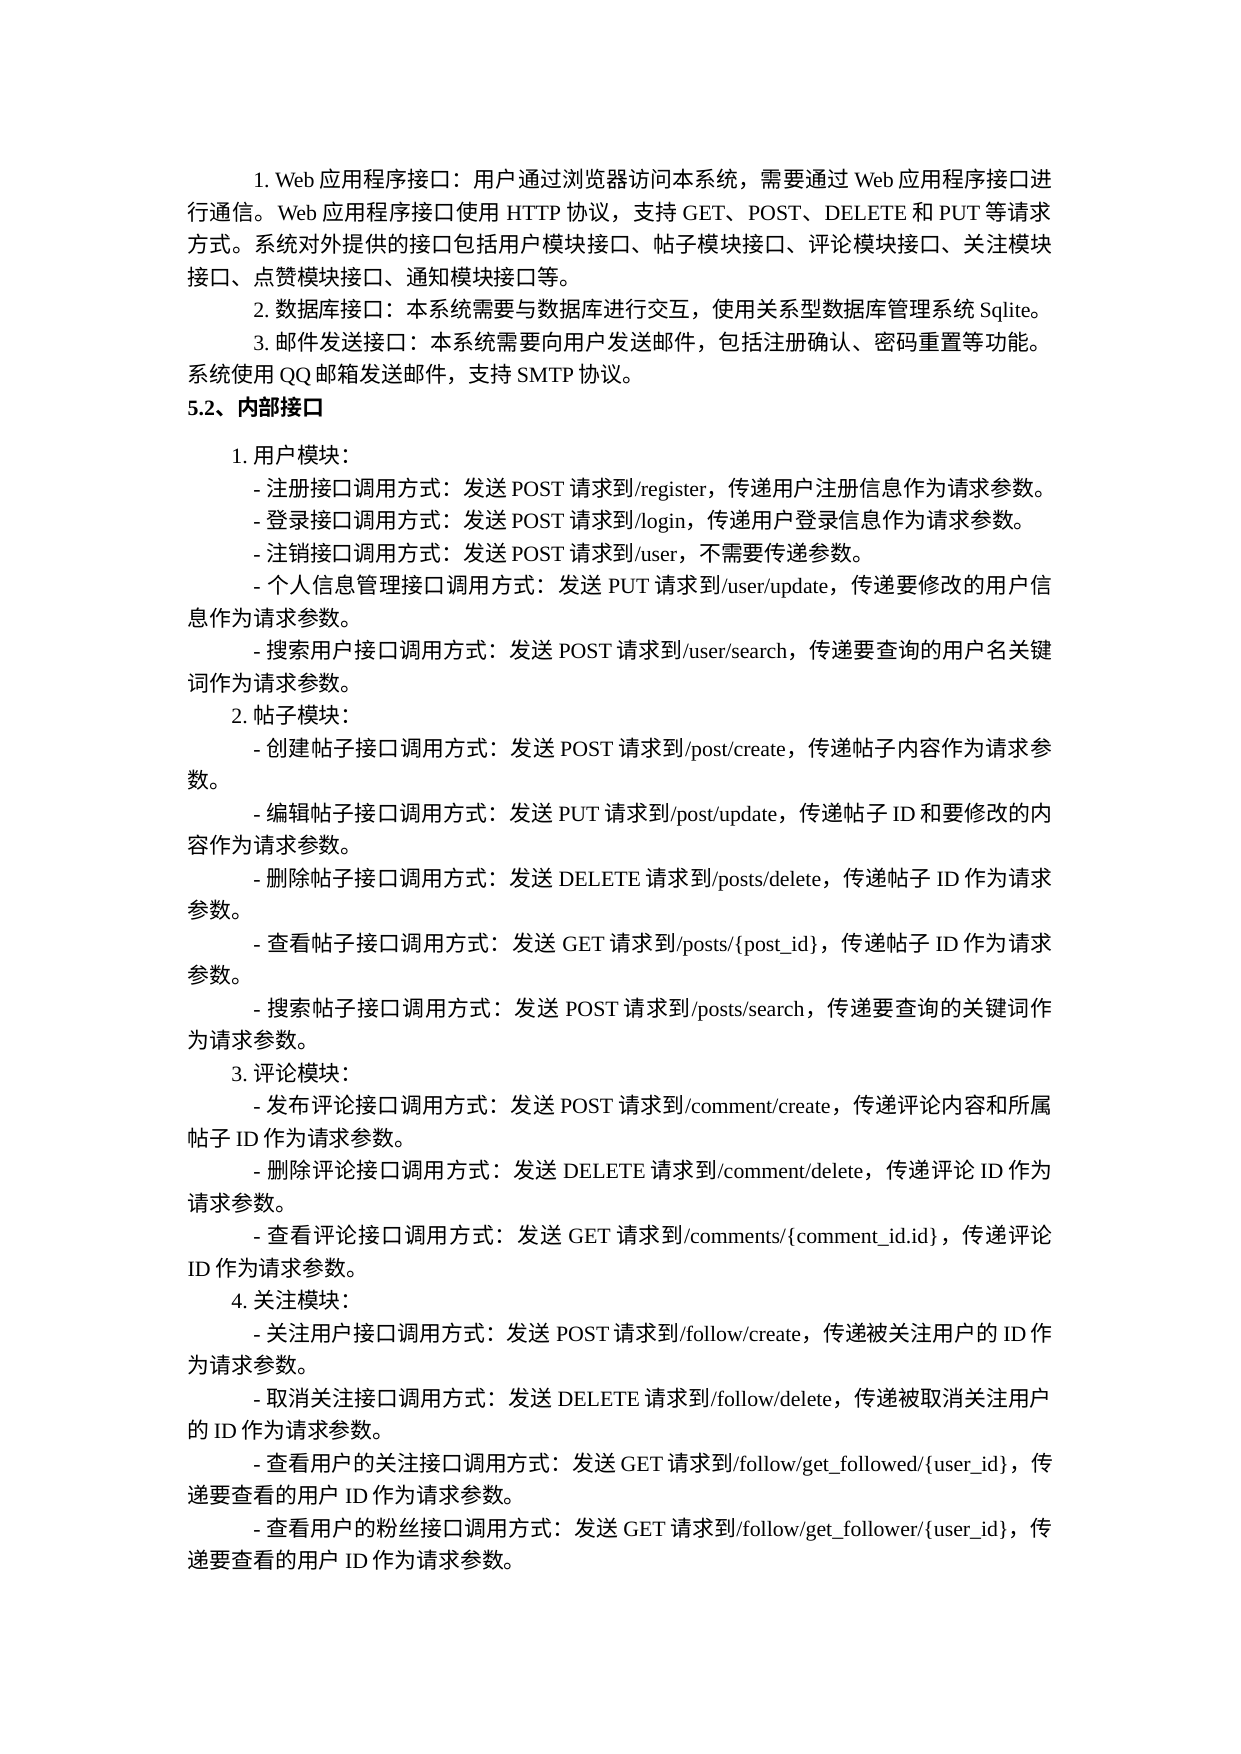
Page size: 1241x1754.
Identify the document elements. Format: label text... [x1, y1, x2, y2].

text - 删除帖子接口调用方式：发送DELETE请求到/posts/delete，传递帖子ID作为请求参数。 [187, 860, 1053, 925]
text - 个人信息管理接口调用方式：发送PUT请求到/user/update，传递要修改的用户信息作为请求参数。 [187, 568, 1053, 633]
text - 查看评论接口调用方式：发送GET请求到/comments/{comment_id.id}，传递评论ID作为请求参数。 [187, 1218, 1053, 1283]
list 关注模块： [187, 1283, 1053, 1315]
text - 查看用户的关注接口调用方式：发送GET请求到/follow/get_followed/{user_id}，传递要查看的用户ID作为请求参数。 [187, 1445, 1053, 1510]
text - 查看帖子接口调用方式：发送GET请求到/posts/{post_id}，传递帖子ID作为请求参数。 [187, 925, 1053, 990]
list 评论模块： [187, 1055, 1053, 1088]
text 5.2、内部接口 [187, 389, 1053, 422]
list Web应用程序接口：用户通过浏览器访问本系统，需要通过Web应用程序接口进行通信。Web应用程序接口使用HTTP协议，支持GET、POST、DELETE和PUT等请求方式。系统对外提供的接口包括用户模块接口、帖子模块接口、评论模块接口、关注模块接口、点赞模块接口、通知模块接口等。 [187, 162, 1053, 292]
list 数据库接口：本系统需要与数据库进行交互，使用关系型数据库管理系统Sqlite。 [187, 292, 1053, 324]
text - 搜索用户接口调用方式：发送POST请求到/user/search，传递要查询的用户名关键词作为请求参数。 [187, 633, 1053, 698]
text - 发布评论接口调用方式：发送POST请求到/comment/create，传递评论内容和所属帖子ID作为请求参数。 [187, 1088, 1053, 1153]
text - 登录接口调用方式：发送POST请求到/login，传递用户登录信息作为请求参数。 [187, 503, 1053, 535]
text - 注册接口调用方式：发送POST请求到/register，传递用户注册信息作为请求参数。 [187, 470, 1053, 503]
list 帖子模块： [187, 698, 1053, 730]
list 邮件发送接口：本系统需要向用户发送邮件，包括注册确认、密码重置等功能。系统使用QQ邮箱发送邮件，支持SMTP协议。 [187, 324, 1053, 389]
text - 关注用户接口调用方式：发送POST请求到/follow/create，传递被关注用户的ID作为请求参数。 [187, 1315, 1053, 1380]
text - 注销接口调用方式：发送POST请求到/user，不需要传递参数。 [187, 535, 1053, 568]
text - 删除评论接口调用方式：发送DELETE请求到/comment/delete，传递评论ID作为请求参数。 [187, 1153, 1053, 1218]
text - 编辑帖子接口调用方式：发送PUT请求到/post/update，传递帖子ID和要修改的内容作为请求参数。 [187, 795, 1053, 860]
list 用户模块： [187, 438, 1053, 470]
text - 搜索帖子接口调用方式：发送POST请求到/posts/search，传递要查询的关键词作为请求参数。 [187, 990, 1053, 1055]
text - 创建帖子接口调用方式：发送POST请求到/post/create，传递帖子内容作为请求参数。 [187, 730, 1053, 795]
text - 查看用户的粉丝接口调用方式：发送GET请求到/follow/get_follower/{user_id}，传递要查看的用户ID作为请求参数。 [187, 1510, 1053, 1575]
text - 取消关注接口调用方式：发送DELETE请求到/follow/delete，传递被取消关注用户的ID作为请求参数。 [187, 1380, 1053, 1445]
